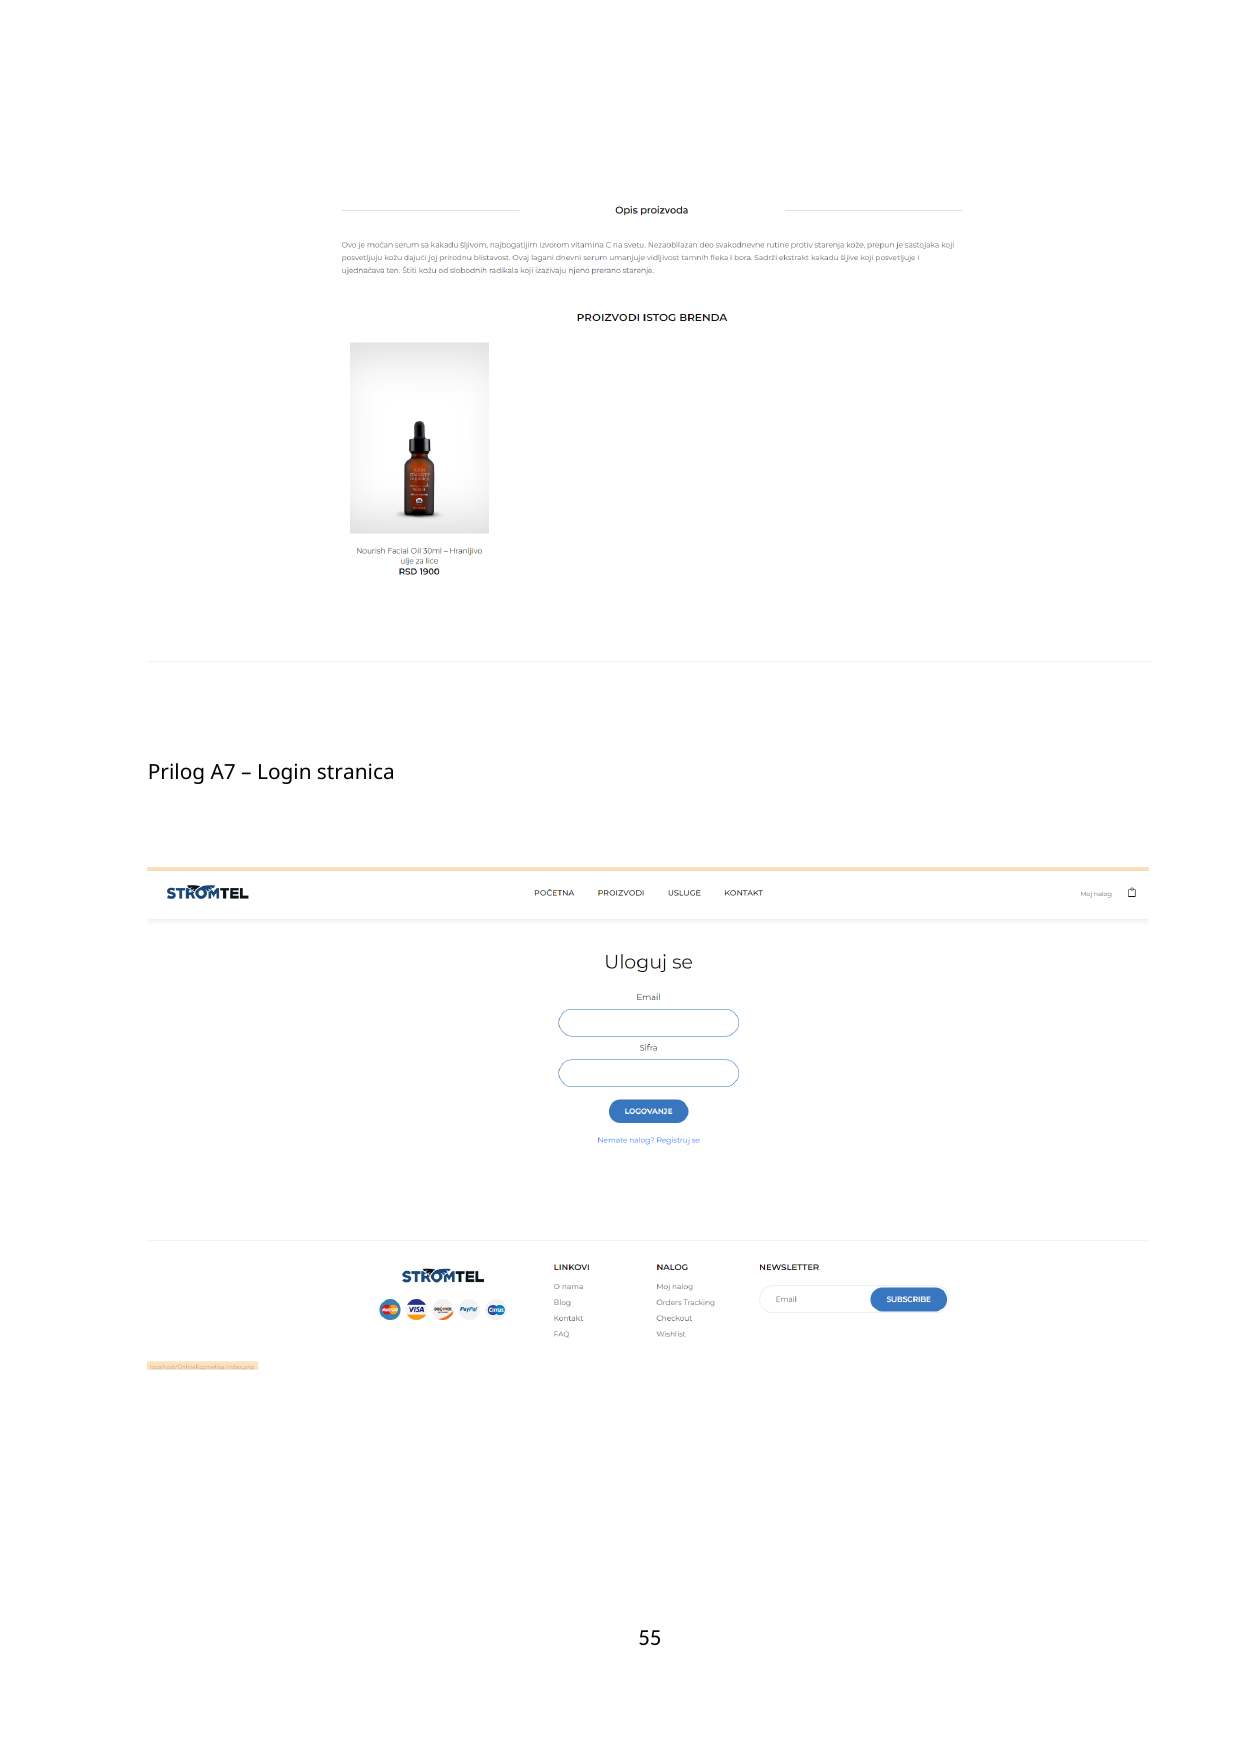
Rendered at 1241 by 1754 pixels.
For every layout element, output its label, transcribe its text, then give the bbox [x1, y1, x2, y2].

picture [147, 867, 1149, 1370]
text Prilog A7 – Login stranica [148, 757, 1152, 785]
picture [147, 176, 1151, 663]
